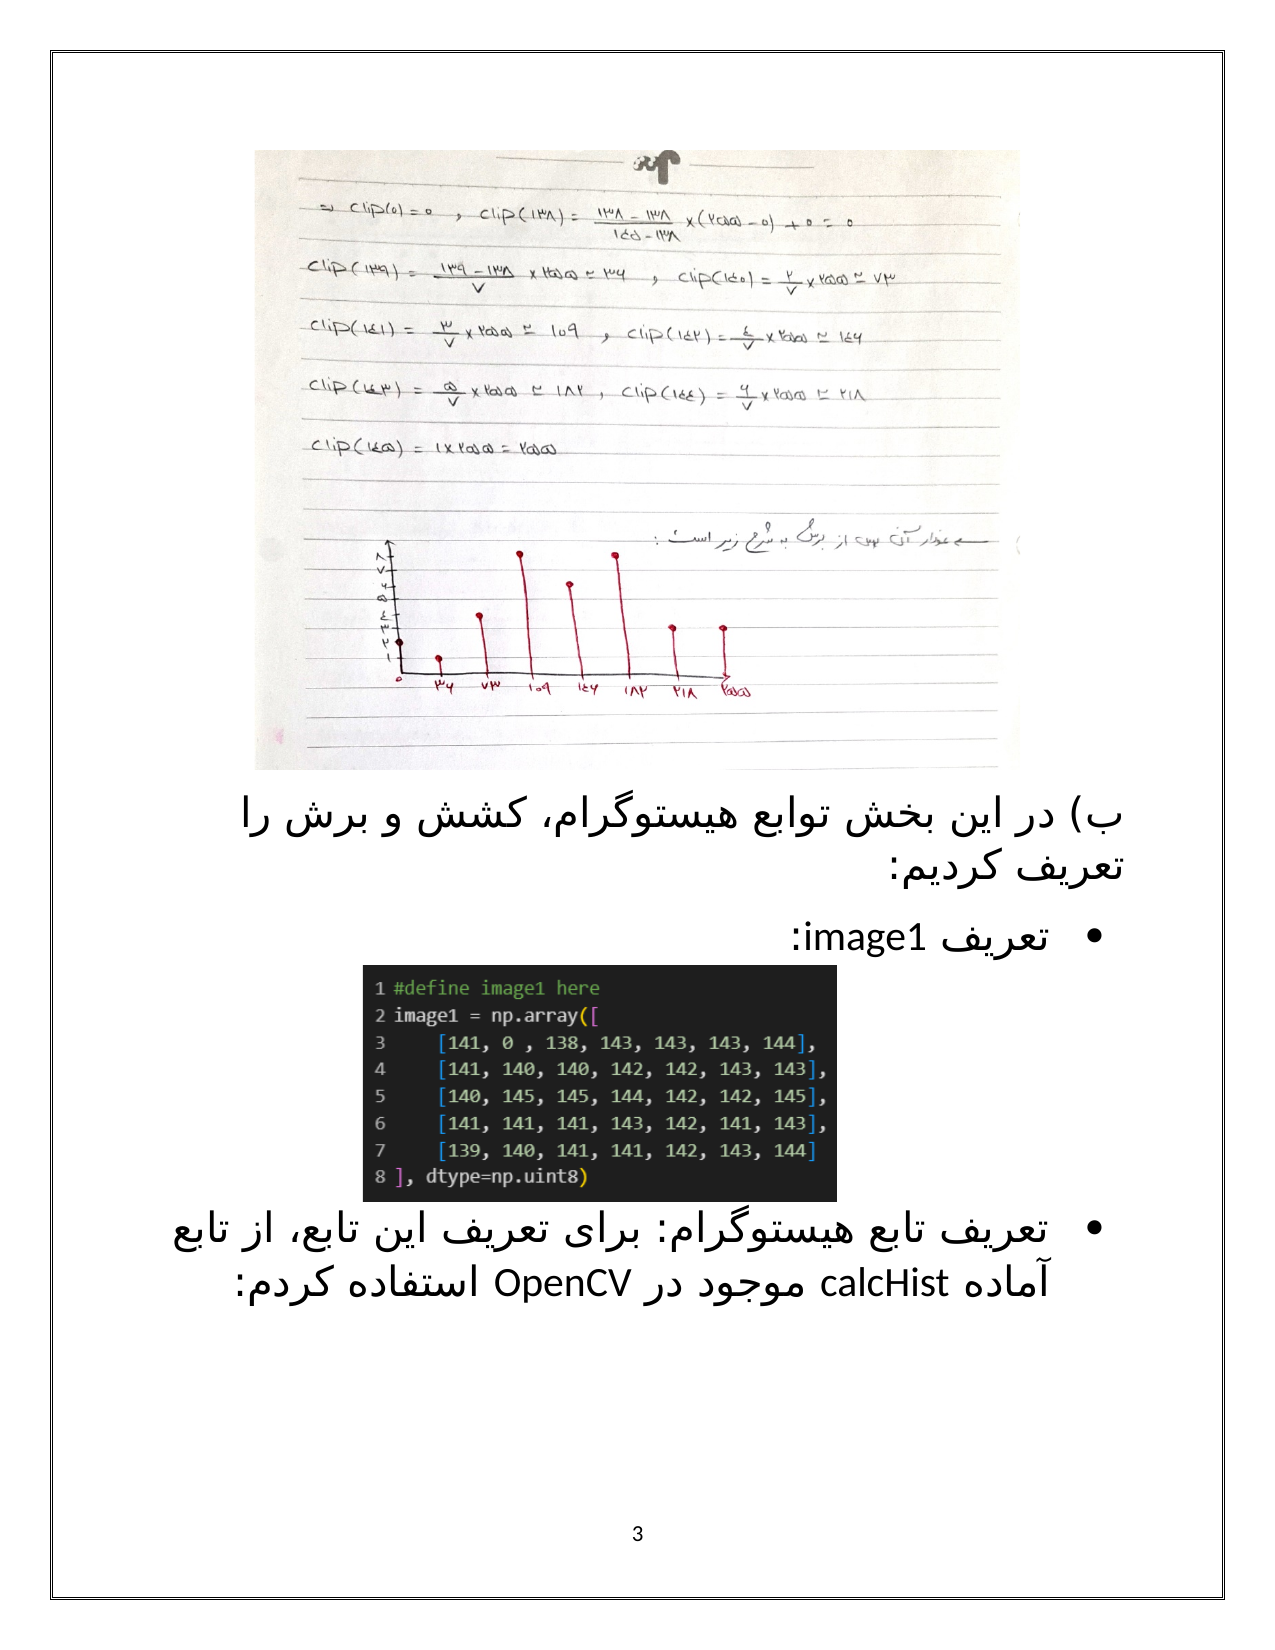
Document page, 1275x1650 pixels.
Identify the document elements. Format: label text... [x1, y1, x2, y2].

picture [362, 965, 837, 1202]
text ب) در این بخش توابع هیستوگرام، کشش و برش را تعریف کردیم: [150, 788, 1125, 889]
list تعریف image1: [150, 910, 1087, 961]
list تعریف تابع هیستوگرام: برای تعریف این تابع، از تابع آماده calcHist موجود در OpenCV استفاده کردم: [150, 1203, 1087, 1307]
picture [254, 150, 1021, 770]
